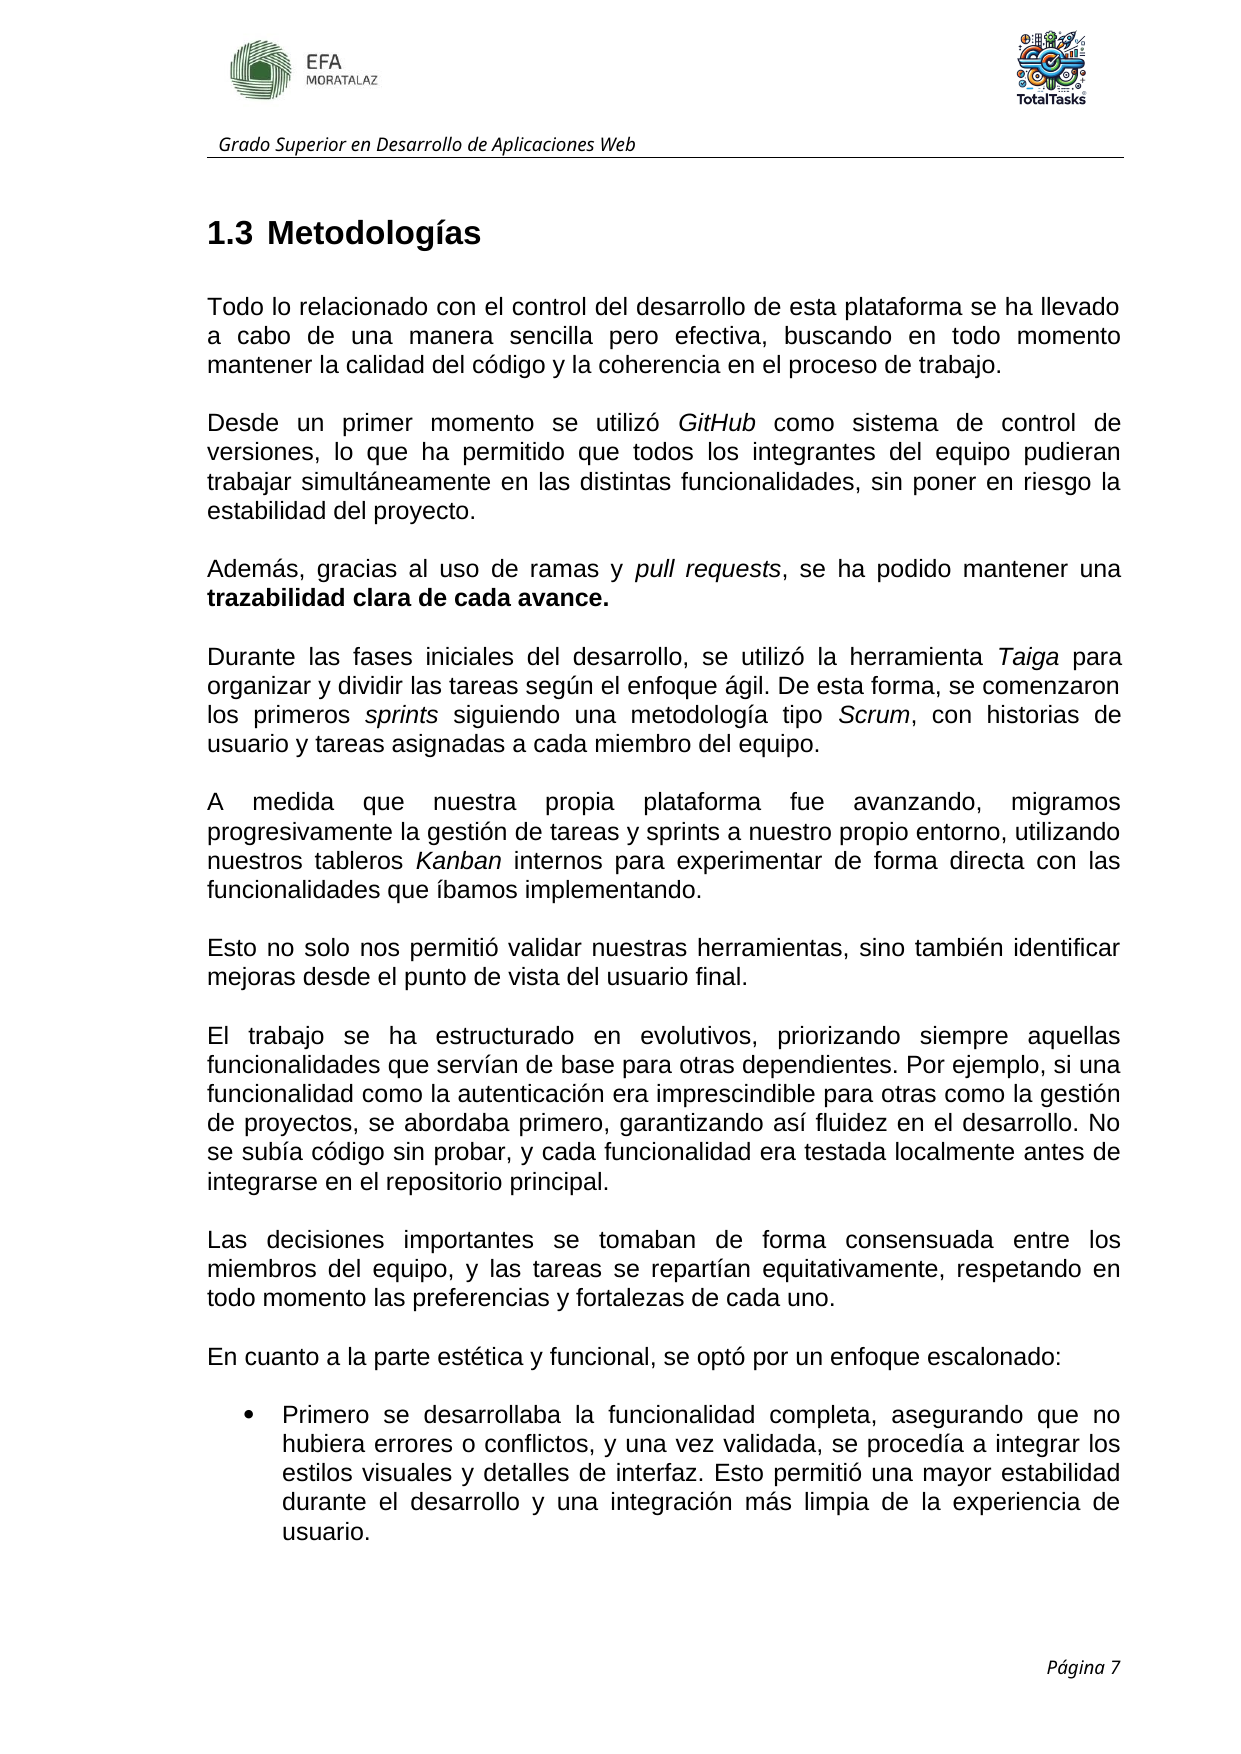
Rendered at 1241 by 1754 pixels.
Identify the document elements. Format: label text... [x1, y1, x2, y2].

text Durante las fases iniciales del desarrollo, se utilizó la herramienta Taiga para organizar y dividir las tareas según el enfoque ágil. De esta forma, se comenzaron los primeros sprints siguiendo una metodología tipo Scrum, con historias de usuario y tareas asignadas a cada miembro del equipo. [207, 642, 1122, 758]
text Además, gracias al uso de ramas y pull requests, se ha podido mantener una trazabilidad clara de cada avance. [207, 554, 1122, 612]
text A medida que nuestra propia plataforma fue avanzando, migramos progresivamente la gestión de tareas y sprints a nuestro propio entorno, utilizando nuestros tableros Kanban internos para experimentar de forma directa con las funcionalidades que íbamos implementando. [207, 787, 1122, 904]
text Desde un primer momento se utilizó GitHub como sistema de control de versiones, lo que ha permitido que todos los integrantes del equipo pudieran trabajar simultáneamente en las distintas funcionalidades, sin poner en riesgo la estabilidad del proyecto. [207, 408, 1122, 525]
picture [206, 21, 410, 117]
subtitle Metodologías [207, 221, 1122, 250]
picture [1000, 18, 1103, 120]
text Las decisiones importantes se tomaban de forma consensuada entre los miembros del equipo, y las tareas se repartían equitativamente, respetando en todo momento las preferencias y fortalezas de cada uno. [207, 1225, 1122, 1312]
list Primero se desarrollaba la funcionalidad completa, asegurando que no hubiera errores o conflictos, y una vez validada, se procedía a integrar los estilos visuales y detalles de interfaz. Esto permitió una mayor estabilidad durante el desarrollo y una integración más limpia de la experiencia de usuario. [244, 1400, 1122, 1546]
text Todo lo relacionado con el control del desarrollo de esta plataforma se ha llevado a cabo de una manera sencilla pero efectiva, buscando en todo momento mantener la calidad del código y la coherencia en el proceso de trabajo. [207, 292, 1122, 379]
text Esto no solo nos permitió validar nuestras herramientas, sino también identificar mejoras desde el punto de vista del usuario final. [207, 933, 1122, 992]
text En cuanto a la parte estética y funcional, se optó por un enfoque escalonado: [207, 1342, 1122, 1371]
text El trabajo se ha estructurado en evolutivos, priorizando siempre aquellas funcionalidades que servían de base para otras dependientes. Por ejemplo, si una funcionalidad como la autenticación era imprescindible para otras como la gestión de proyectos, se abordaba primero, garantizando así fluidez en el desarrollo. No se subía código sin probar, y cada funcionalidad era testada localmente antes de integrarse en el repositorio principal. [207, 1021, 1122, 1196]
